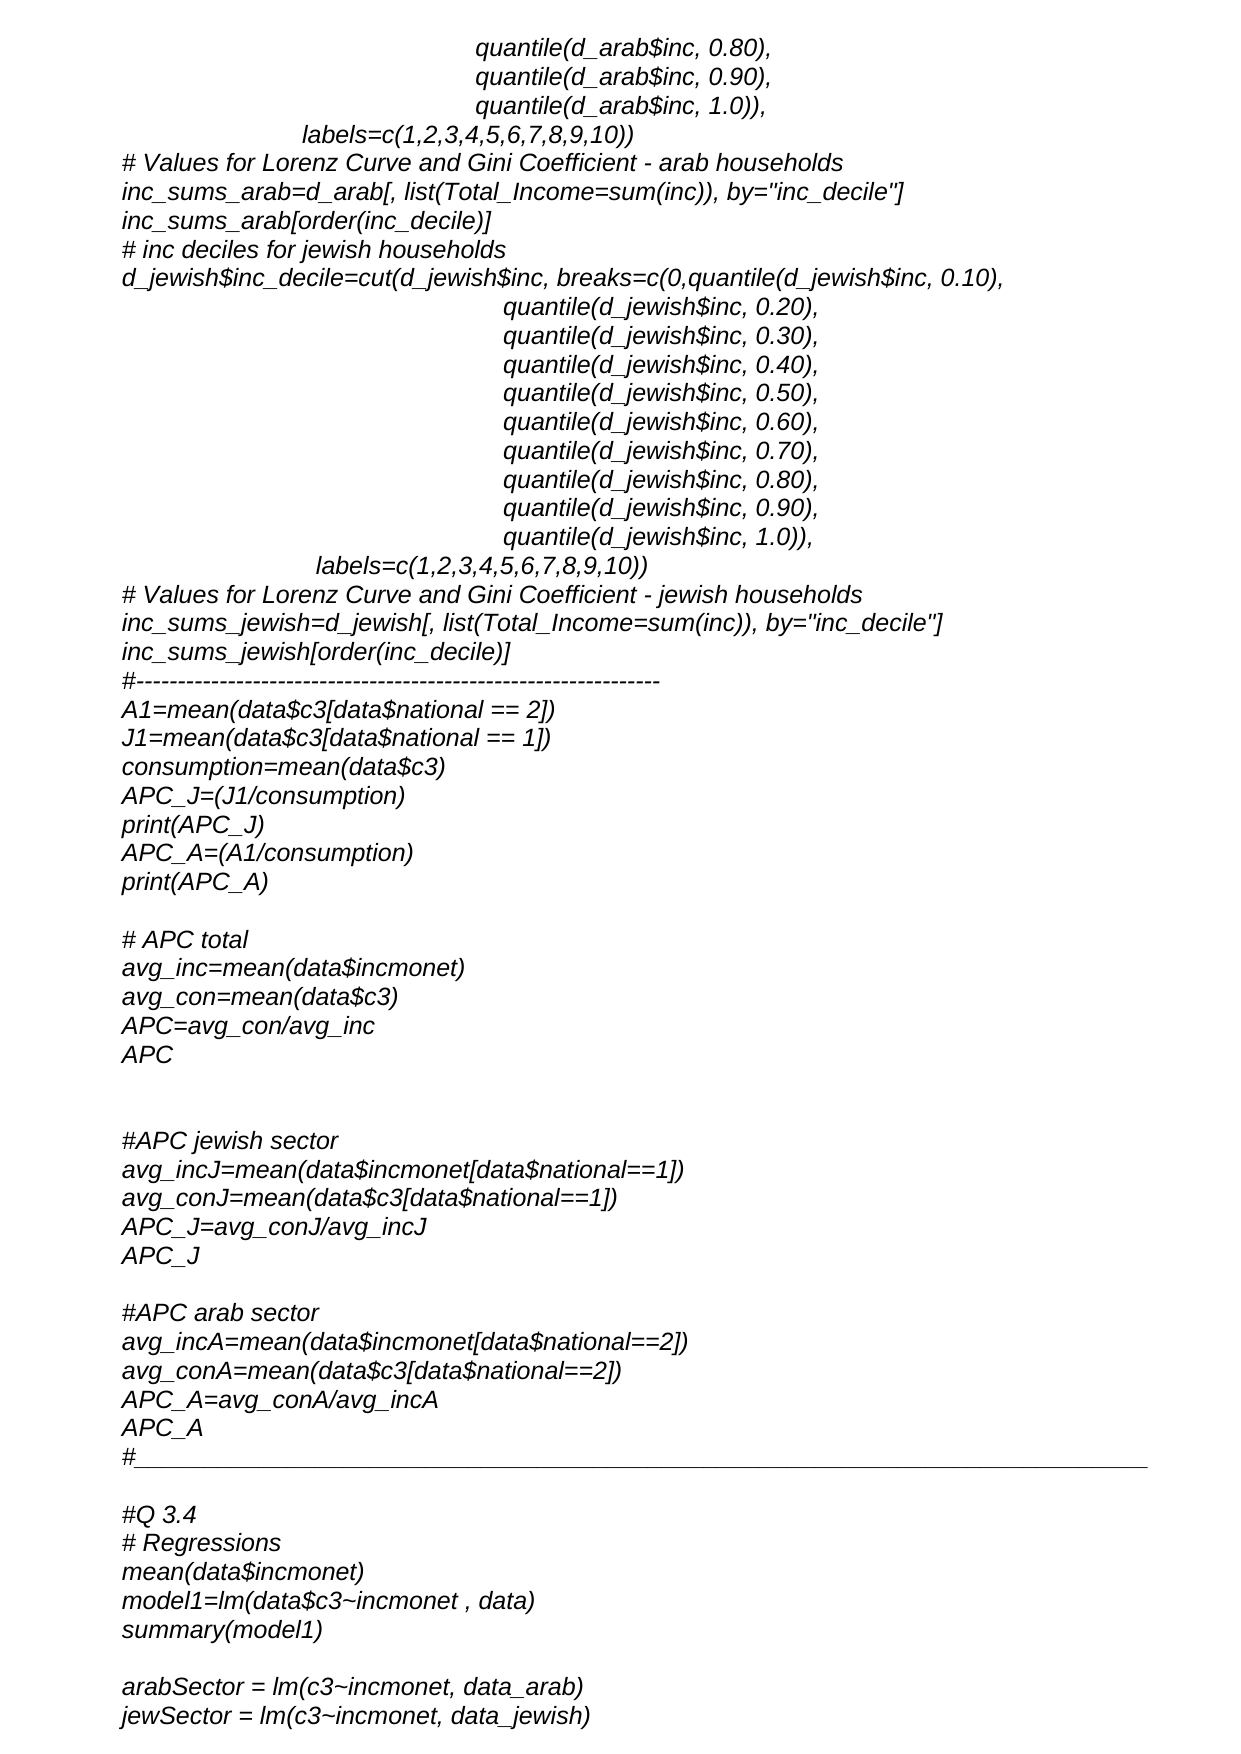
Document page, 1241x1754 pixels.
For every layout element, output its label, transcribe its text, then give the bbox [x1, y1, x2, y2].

list quantile(d_jewish$inc, 0.80), [122, 464, 1155, 493]
list #Q 3.4 [122, 1499, 1155, 1528]
list # inc deciles for jewish households [122, 234, 1155, 263]
list #_________________________________________________________________________ [122, 1442, 1155, 1471]
list quantile(d_jewish$inc, 0.40), [122, 349, 1155, 378]
list # Values for Lorenz Curve and Gini Coefficient - jewish households [122, 579, 1155, 608]
list APC_A=(A1/consumption) [122, 838, 1155, 867]
list avg_con=mean(data$c3) [122, 982, 1155, 1011]
list arabSector = lm(c3~incmonet, data_arab) [122, 1672, 1155, 1701]
list APC_J [122, 1241, 1155, 1269]
list APC_A=avg_conA/avg_incA [122, 1384, 1155, 1413]
list # APC total [122, 924, 1155, 953]
list quantile(d_arab$inc, 1.0)), [122, 91, 1155, 119]
list d_jewish$inc_decile=cut(d_jewish$inc, breaks=c(0,quantile(d_jewish$inc, 0.10), [122, 263, 1155, 292]
list avg_incA=mean(data$incmonet[data$national==2]) [122, 1327, 1155, 1356]
list mean(data$incmonet) [122, 1557, 1155, 1586]
list avg_conA=mean(data$c3[data$national==2]) [122, 1356, 1155, 1384]
list quantile(d_arab$inc, 0.90), [122, 62, 1155, 91]
list APC [122, 1039, 1155, 1068]
list quantile(d_jewish$inc, 0.90), [122, 493, 1155, 522]
list inc_sums_arab=d_arab[, list(Total_Income=sum(inc)), by="inc_decile"] [122, 177, 1155, 206]
list quantile(d_jewish$inc, 0.50), [122, 378, 1155, 407]
list jewSector = lm(c3~incmonet, data_jewish) [122, 1701, 1155, 1729]
list J1=mean(data$c3[data$national == 1]) [122, 723, 1155, 752]
list # Regressions [122, 1528, 1155, 1557]
list quantile(d_jewish$inc, 0.70), [122, 436, 1155, 464]
list # Values for Lorenz Curve and Gini Coefficient - arab households [122, 148, 1155, 177]
list labels=c(1,2,3,4,5,6,7,8,9,10)) [122, 119, 1155, 148]
list inc_sums_jewish[order(inc_decile)] [122, 637, 1155, 666]
list APC_J=(J1/consumption) [122, 781, 1155, 809]
list avg_incJ=mean(data$incmonet[data$national==1]) [122, 1154, 1155, 1183]
list APC_J=avg_conJ/avg_incJ [122, 1212, 1155, 1241]
list inc_sums_jewish=d_jewish[, list(Total_Income=sum(inc)), by="inc_decile"] [122, 608, 1155, 637]
list quantile(d_jewish$inc, 0.30), [122, 321, 1155, 349]
list quantile(d_jewish$inc, 0.60), [122, 407, 1155, 436]
list quantile(d_jewish$inc, 0.20), [122, 292, 1155, 321]
list consumption=mean(data$c3) [122, 752, 1155, 781]
list print(APC_J) [122, 809, 1155, 838]
list print(APC_A) [122, 867, 1155, 896]
list summary(model1) [122, 1614, 1155, 1643]
list APC_A [122, 1413, 1155, 1442]
list A1=mean(data$c3[data$national == 2]) [122, 694, 1155, 723]
list quantile(d_arab$inc, 0.80), [122, 33, 1155, 62]
list model1=lm(data$c3~incmonet , data) [122, 1586, 1155, 1614]
list avg_inc=mean(data$incmonet) [122, 953, 1155, 982]
list inc_sums_arab[order(inc_decile)] [122, 206, 1155, 234]
list avg_conJ=mean(data$c3[data$national==1]) [122, 1183, 1155, 1212]
list #--------------------------------------------------------------- [122, 666, 1155, 694]
list #APC arab sector [122, 1298, 1155, 1327]
list APC=avg_con/avg_inc [122, 1011, 1155, 1039]
list labels=c(1,2,3,4,5,6,7,8,9,10)) [122, 551, 1155, 579]
list #APC jewish sector [122, 1126, 1155, 1154]
list quantile(d_jewish$inc, 1.0)), [122, 522, 1155, 551]
